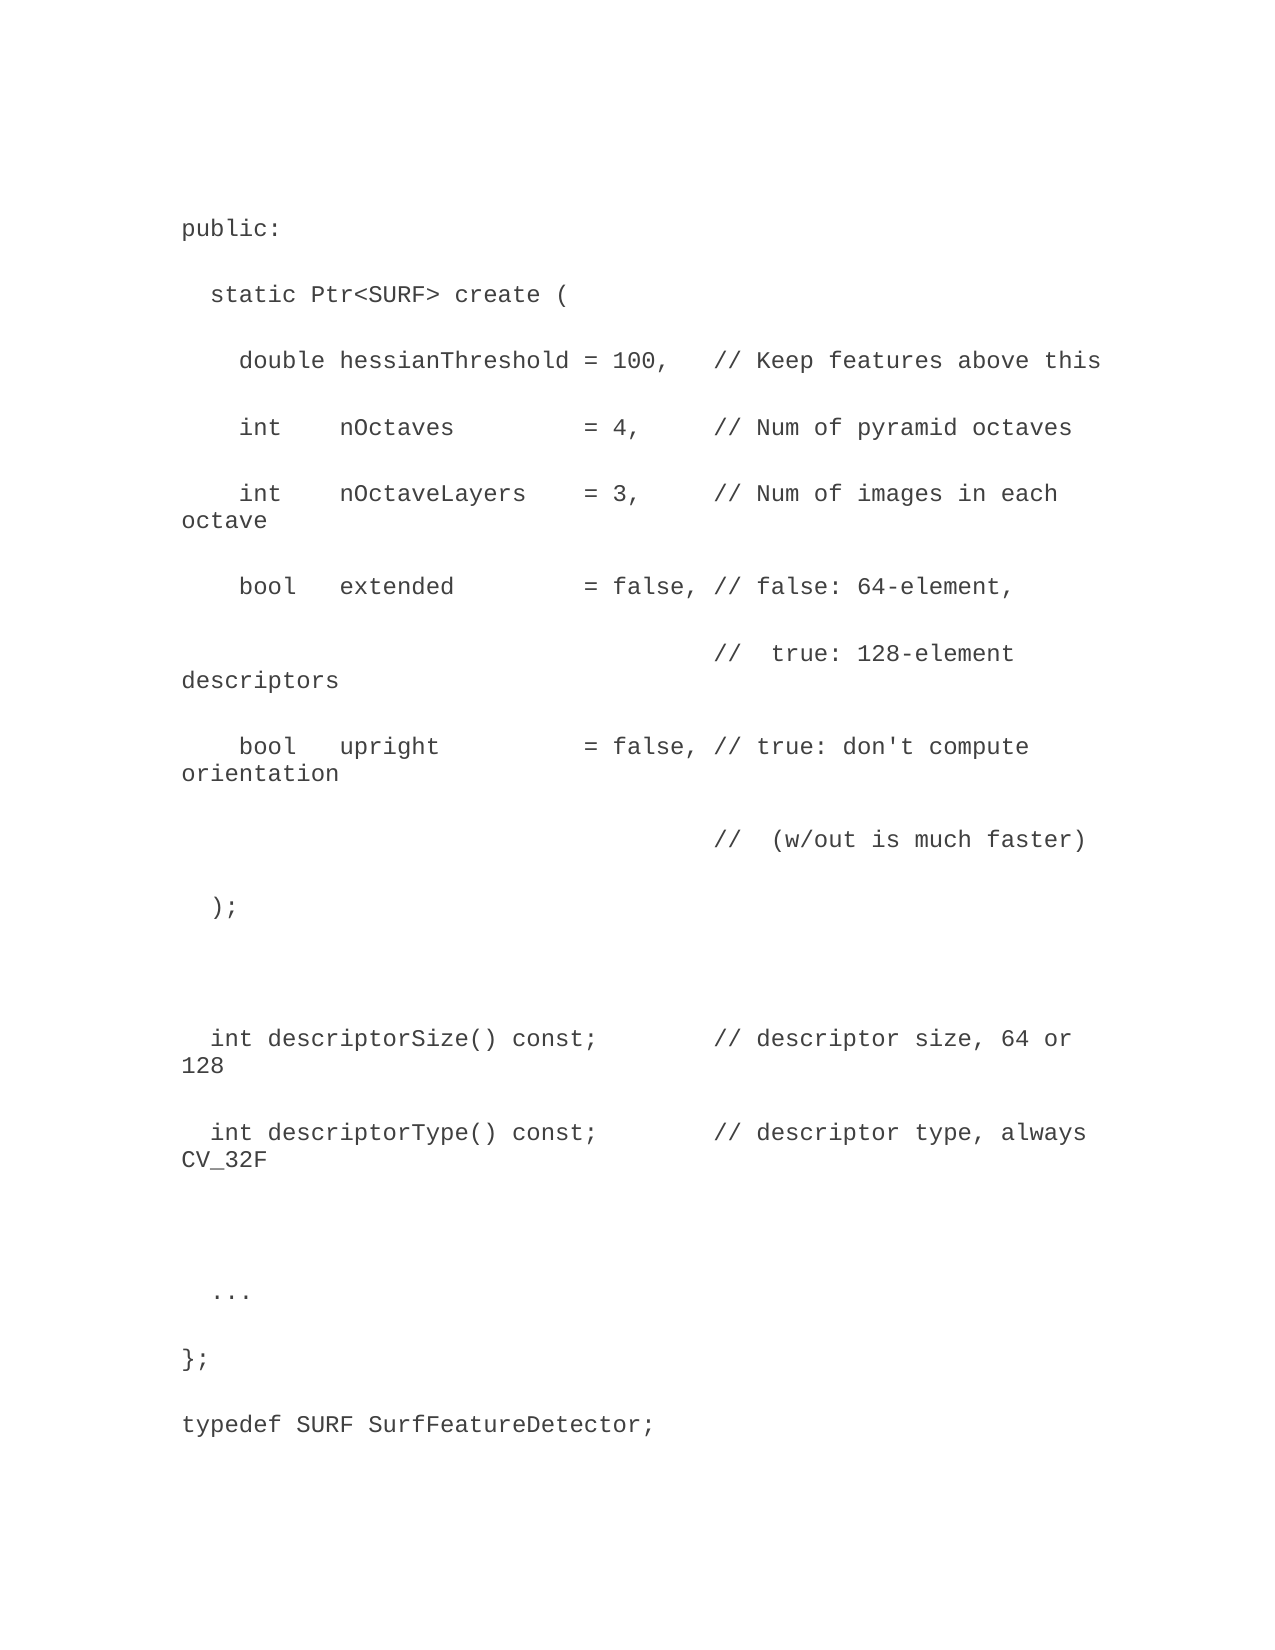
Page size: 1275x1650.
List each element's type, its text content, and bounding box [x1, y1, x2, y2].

text static Ptr<SURF> create ( [181, 282, 1125, 310]
text double hessianThreshold = 100, // Keep features above this [181, 349, 1125, 376]
text int nOctaveLayers = 3, // Num of images in each octave [181, 481, 1125, 536]
text // true: 128-element descriptors [181, 641, 1125, 695]
text // (w/out is much faster) [181, 828, 1125, 855]
text typedef SURF SurfFeatureDetector; [181, 1412, 1125, 1439]
text public: [181, 216, 1125, 243]
text }; [181, 1346, 1125, 1373]
text ... [181, 1280, 1125, 1307]
text bool extended = false, // false: 64-element, [181, 575, 1125, 602]
text int descriptorType() const; // descriptor type, always CV_32F [181, 1120, 1125, 1174]
text bool upright = false, // true: don't compute orientation [181, 734, 1125, 789]
text ); [181, 894, 1125, 921]
text int descriptorSize() const; // descriptor size, 64 or 128 [181, 1027, 1125, 1081]
text int nOctaves = 4, // Num of pyramid octaves [181, 415, 1125, 442]
